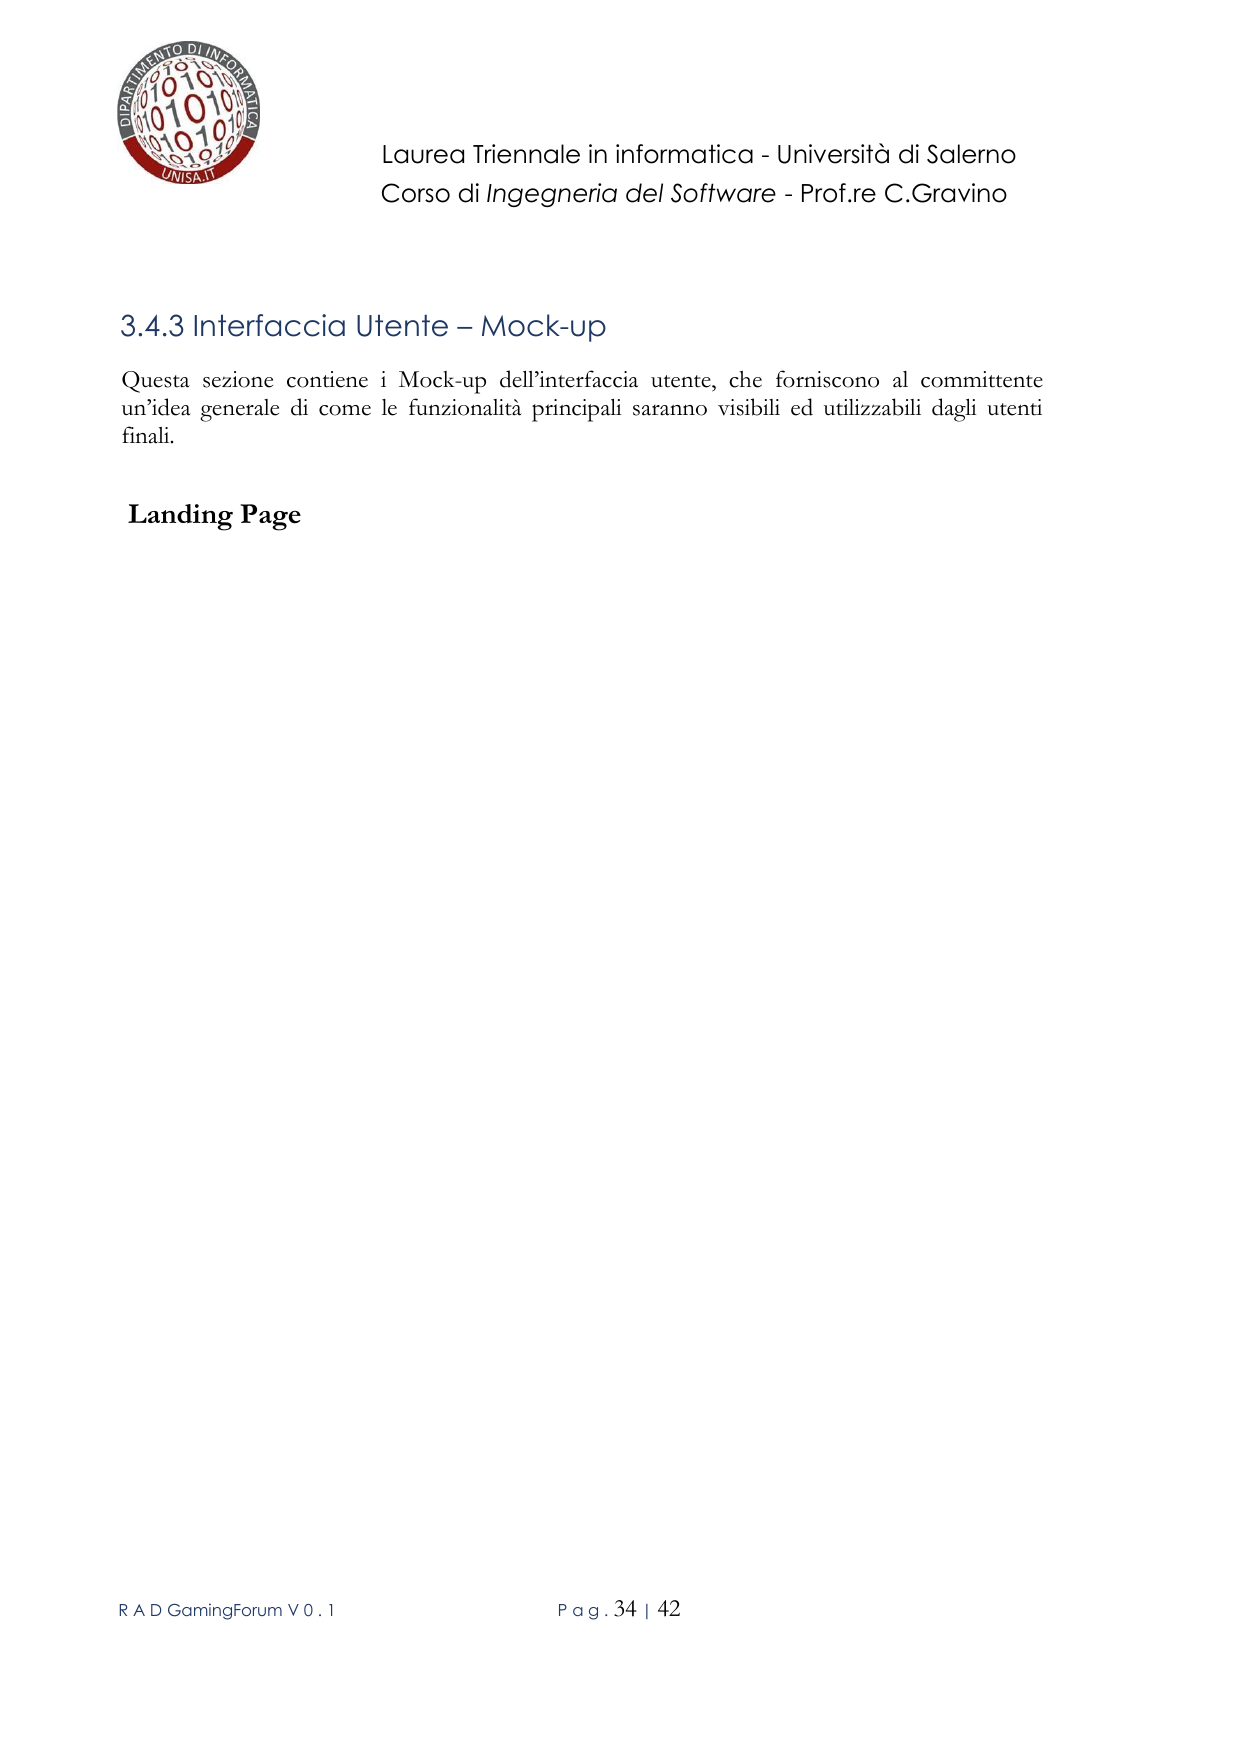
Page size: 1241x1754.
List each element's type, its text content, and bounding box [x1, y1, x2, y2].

picture [117, 41, 260, 184]
subtitle 3.4.3 Interfaccia Utente – Mock-up [120, 304, 1132, 345]
text Landing Page [120, 498, 1132, 531]
text Questa sezione contiene i Mock-up dell’interfaccia utente, che forniscono al committente un’idea generale di come le funzionalità principali saranno visibili ed utilizzabili dagli utenti finali. [121, 366, 1045, 450]
